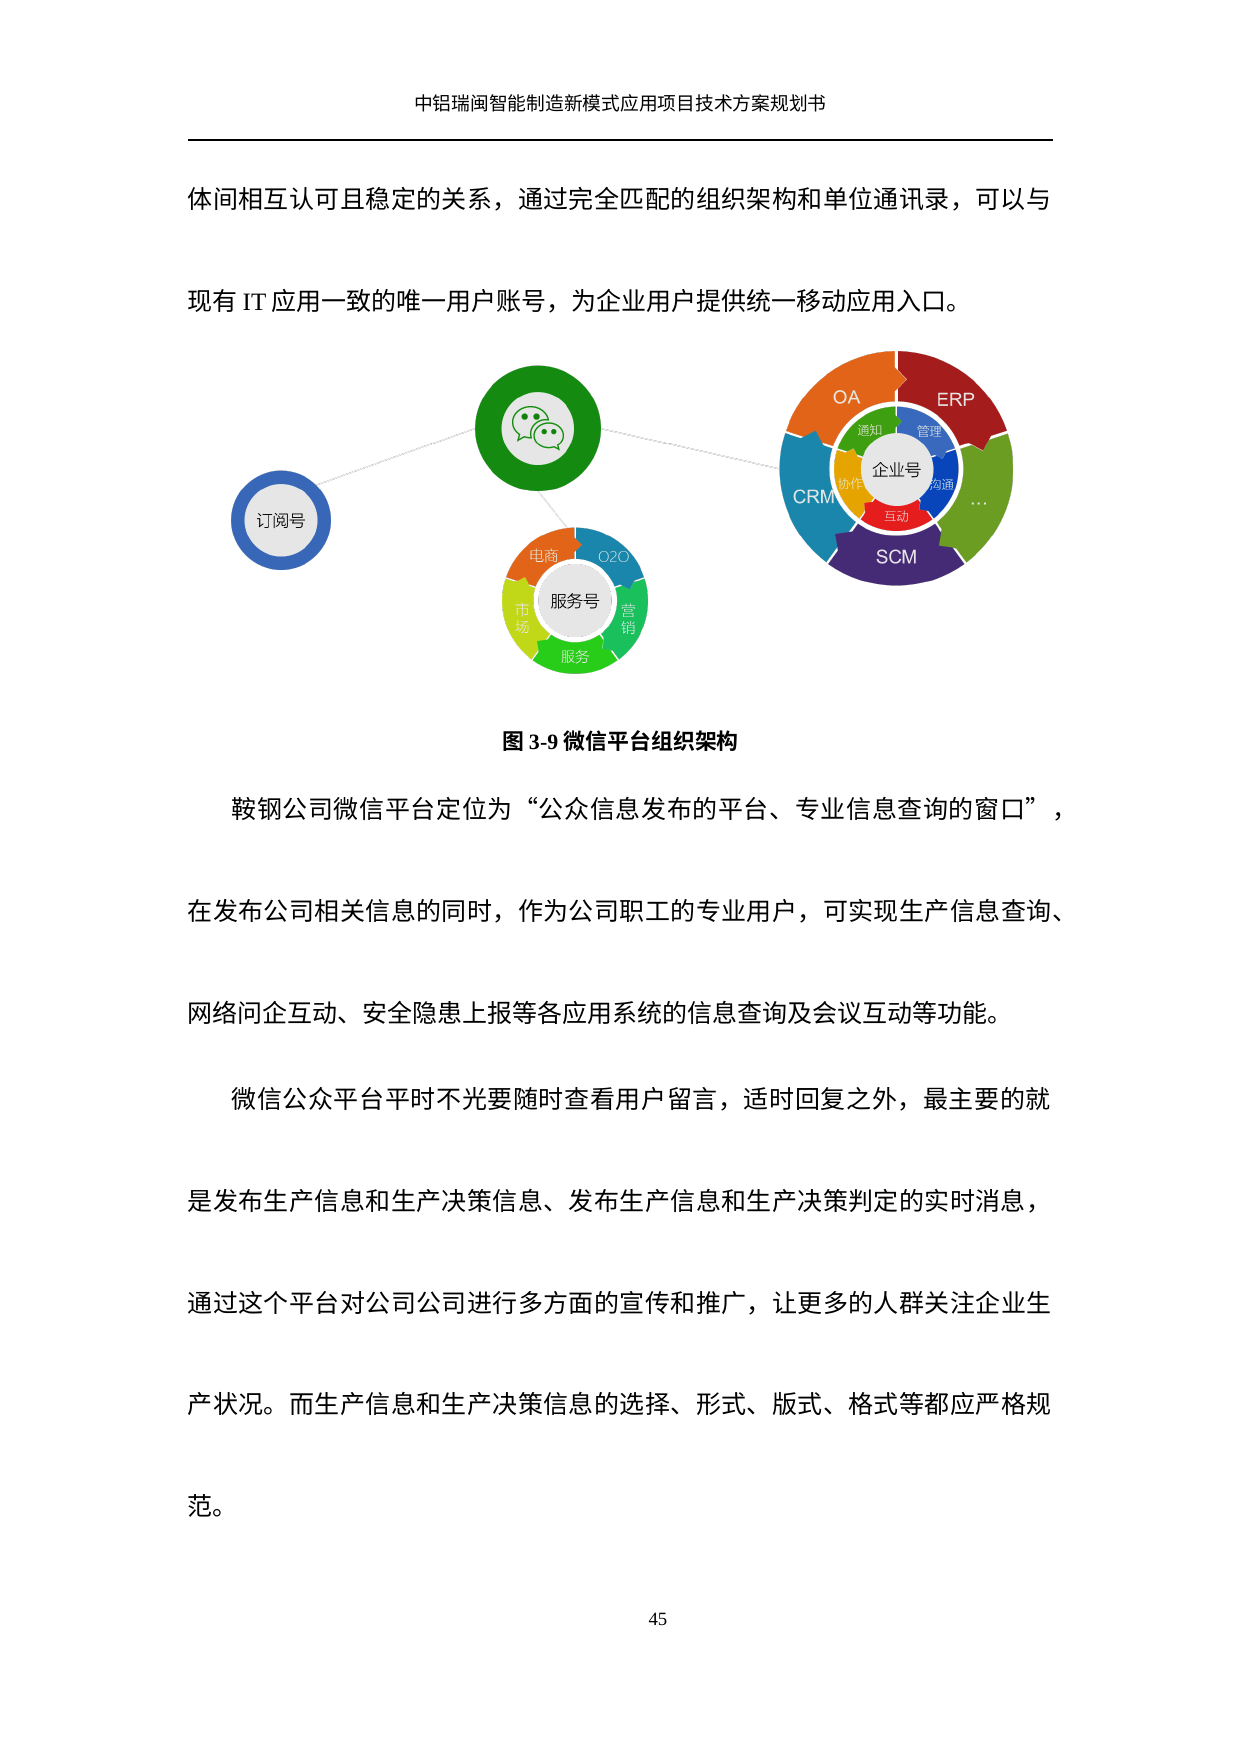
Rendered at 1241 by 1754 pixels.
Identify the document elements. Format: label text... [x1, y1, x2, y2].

text 鞍钢公司微信平台定位为“公众信息发布的平台、专业信息查询的窗口”，在发布公司相关信息的同时，作为公司职工的专业用户，可实现生产信息查询、网络问企互动、安全隐患上报等各应用系统的信息查询及会议互动等功能。 [187, 774, 1053, 1045]
text 微信公众平台平时不光要随时查看用户留言，适时回复之外，最主要的就是发布生产信息和生产决策信息、发布生产信息和生产决策判定的实时消息，通过这个平台对公司公司进行多方面的宣传和推广，让更多的人群关注企业生产状况。而生产信息和生产决策信息的选择、形式、版式、格式等都应严格规范。 [187, 1063, 1053, 1539]
picture [231, 351, 1013, 674]
text 图 3-9 微信平台组织架构 [187, 723, 1053, 757]
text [187, 164, 1053, 334]
